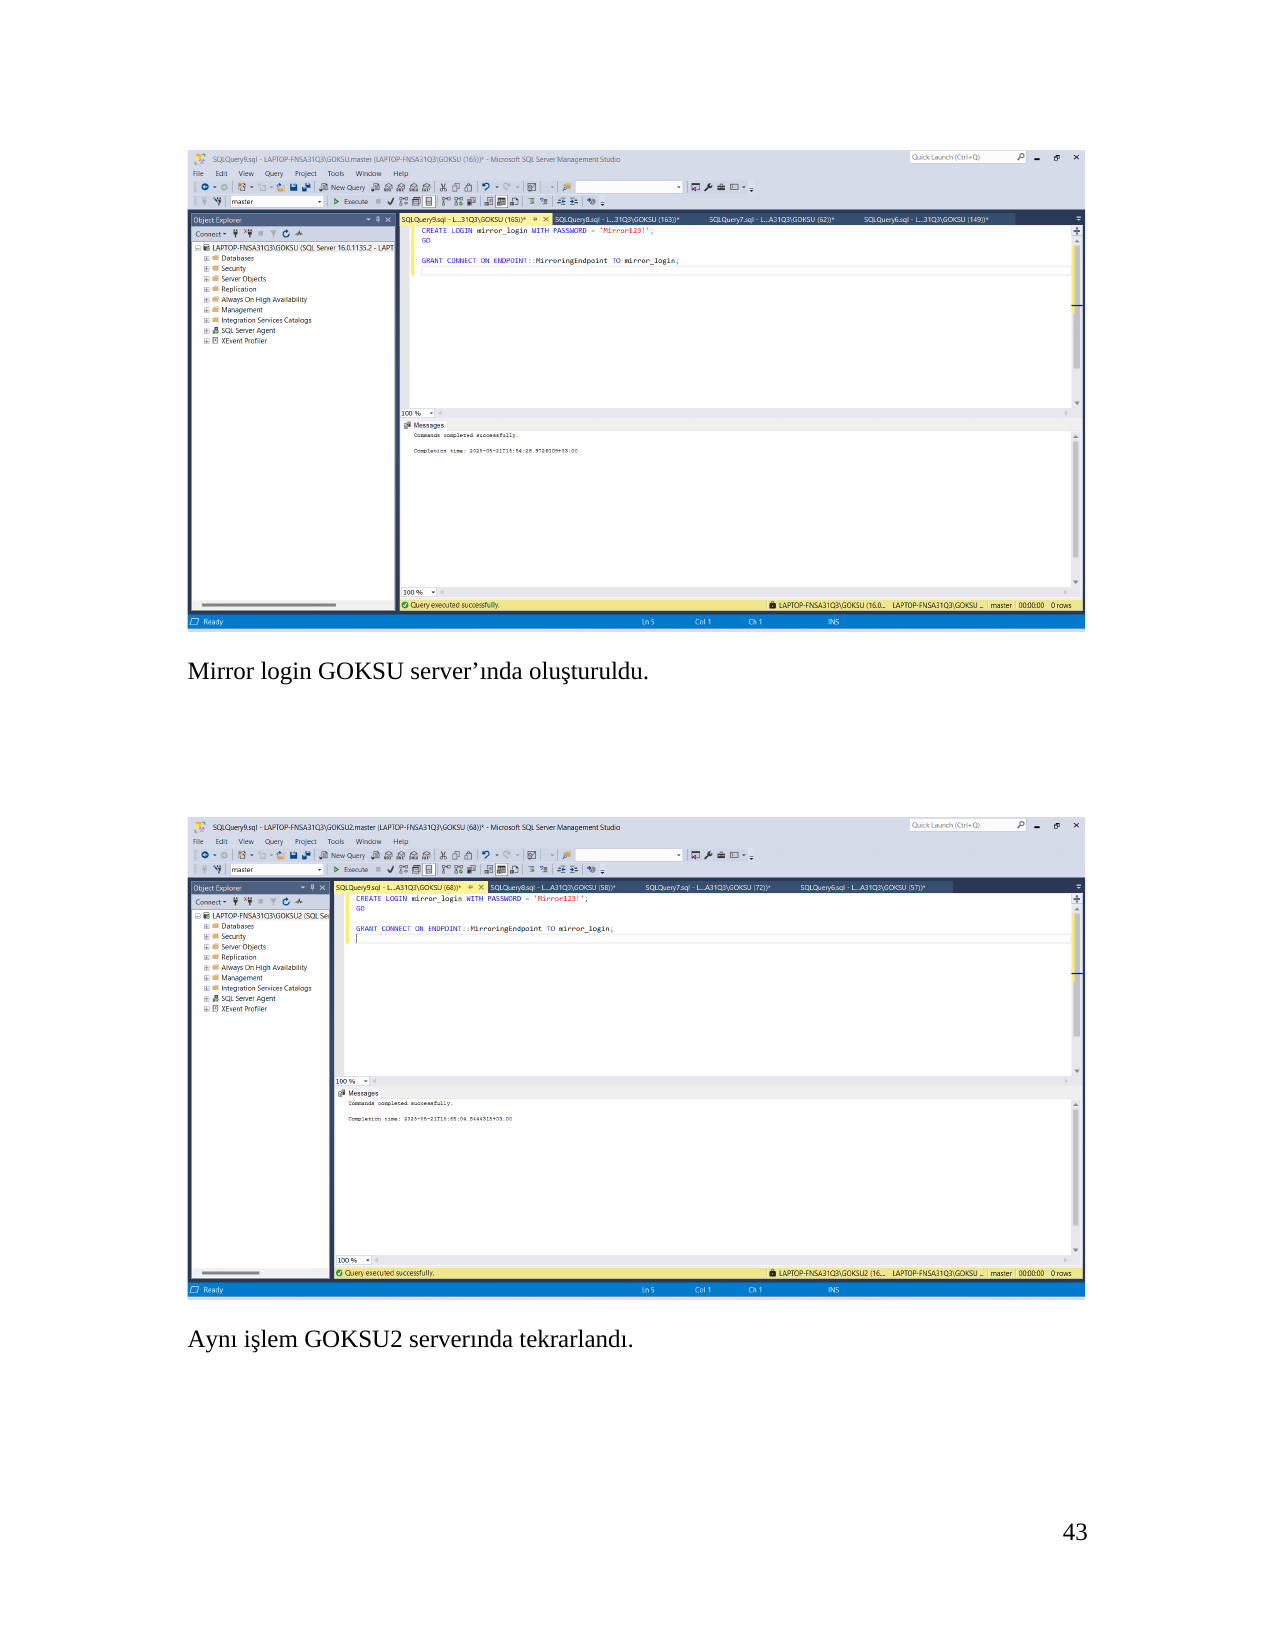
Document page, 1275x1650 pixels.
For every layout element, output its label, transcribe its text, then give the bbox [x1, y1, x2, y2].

text Aynı işlem GOKSU2 serverında tekrarlandı. [187, 1324, 1087, 1353]
picture [187, 150, 1085, 632]
picture [187, 817, 1085, 1300]
text Mirror login GOKSU server’ında oluşturuldu. [187, 656, 1087, 685]
